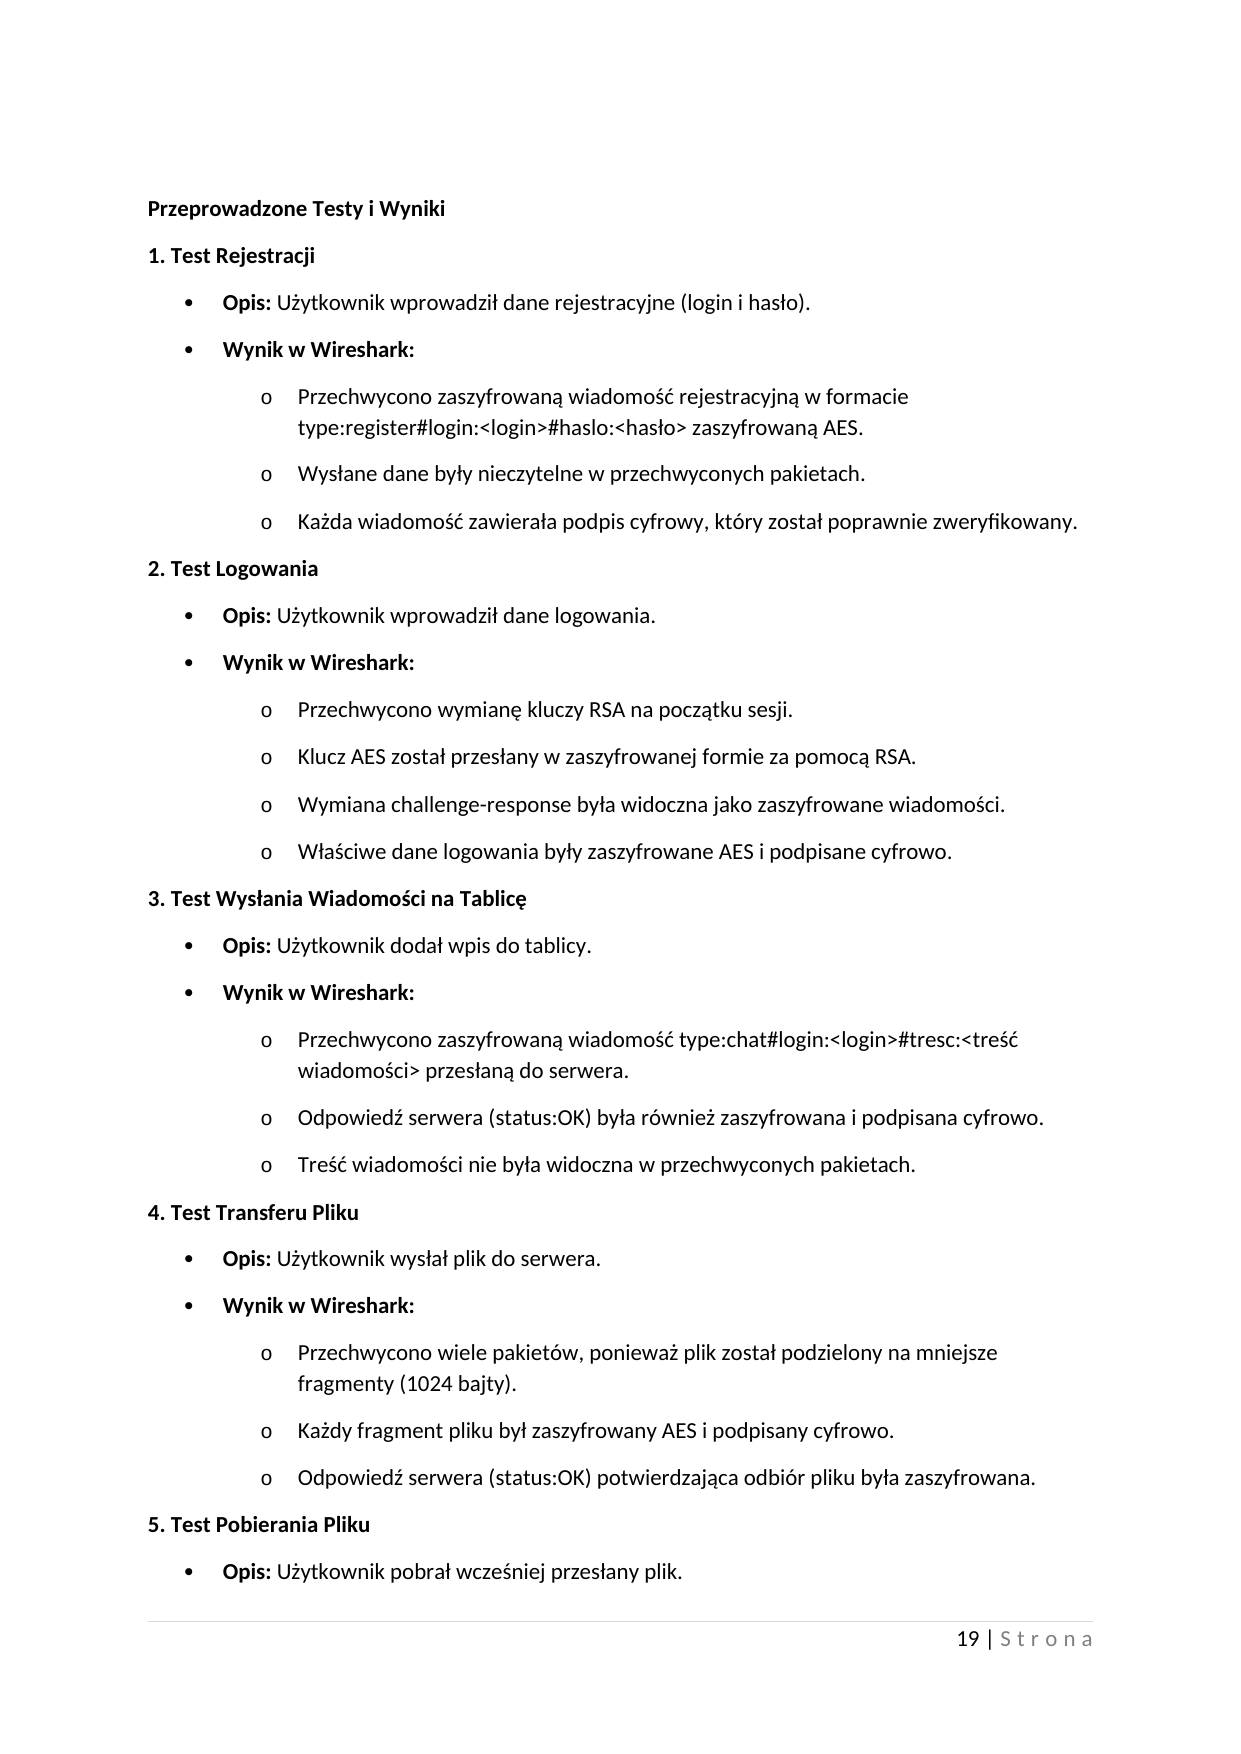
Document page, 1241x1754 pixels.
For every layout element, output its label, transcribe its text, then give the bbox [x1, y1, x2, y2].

list Wysłane dane były nieczytelne w przechwyconych pakietach. [260, 459, 1093, 488]
list Odpowiedź serwera (status:OK) potwierdzająca odbiór pliku była zaszyfrowana. [260, 1463, 1093, 1492]
list Każda wiadomość zawierała podpis cyfrowy, który został poprawnie zweryfikowany. [260, 507, 1093, 536]
list Treść wiadomości nie była widoczna w przechwyconych pakietach. [260, 1150, 1093, 1179]
text 4. Test Transferu Pliku [148, 1198, 1093, 1226]
list Odpowiedź serwera (status:OK) była również zaszyfrowana i podpisana cyfrowo. [260, 1103, 1093, 1131]
list Przechwycono zaszyfrowaną wiadomość type:chat#login:<login>#tresc:<treść wiadomości> przesłaną do serwera. [260, 1025, 1093, 1084]
text 1. Test Rejestracji [148, 241, 1093, 269]
list Przechwycono wiele pakietów, ponieważ plik został podzielony na mniejsze fragmenty (1024 bajty). [260, 1338, 1093, 1397]
list Opis: Użytkownik wprowadził dane logowania. [185, 601, 1093, 629]
list Właściwe dane logowania były zaszyfrowane AES i podpisane cyfrowo. [260, 837, 1093, 866]
list Opis: Użytkownik wprowadził dane rejestracyjne (login i hasło). [185, 288, 1093, 316]
list Opis: Użytkownik wysłał plik do serwera. [185, 1244, 1093, 1272]
text 2. Test Logowania [148, 554, 1093, 582]
list Wynik w Wireshark: [185, 648, 1093, 676]
list Wynik w Wireshark: [185, 978, 1093, 1006]
list Opis: Użytkownik dodał wpis do tablicy. [185, 931, 1093, 959]
text 5. Test Pobierania Pliku [148, 1511, 1093, 1539]
list Przechwycono wymianę kluczy RSA na początku sesji. [260, 695, 1093, 723]
text 3. Test Wysłania Wiadomości na Tablicę [148, 884, 1093, 913]
list Klucz AES został przesłany w zaszyfrowanej formie za pomocą RSA. [260, 742, 1093, 771]
list Wymiana challenge-response była widoczna jako zaszyfrowane wiadomości. [260, 790, 1093, 818]
list Każdy fragment pliku był zaszyfrowany AES i podpisany cyfrowo. [260, 1416, 1093, 1444]
list Przechwycono zaszyfrowaną wiadomość rejestracyjną w formacie type:register#login:<login>#haslo:<hasło> zaszyfrowaną AES. [260, 382, 1093, 441]
list Opis: Użytkownik pobrał wcześniej przesłany plik. [185, 1557, 1093, 1586]
text Przeprowadzone Testy i Wyniki [148, 194, 1093, 222]
list Wynik w Wireshark: [185, 1291, 1093, 1319]
list Wynik w Wireshark: [185, 335, 1093, 363]
